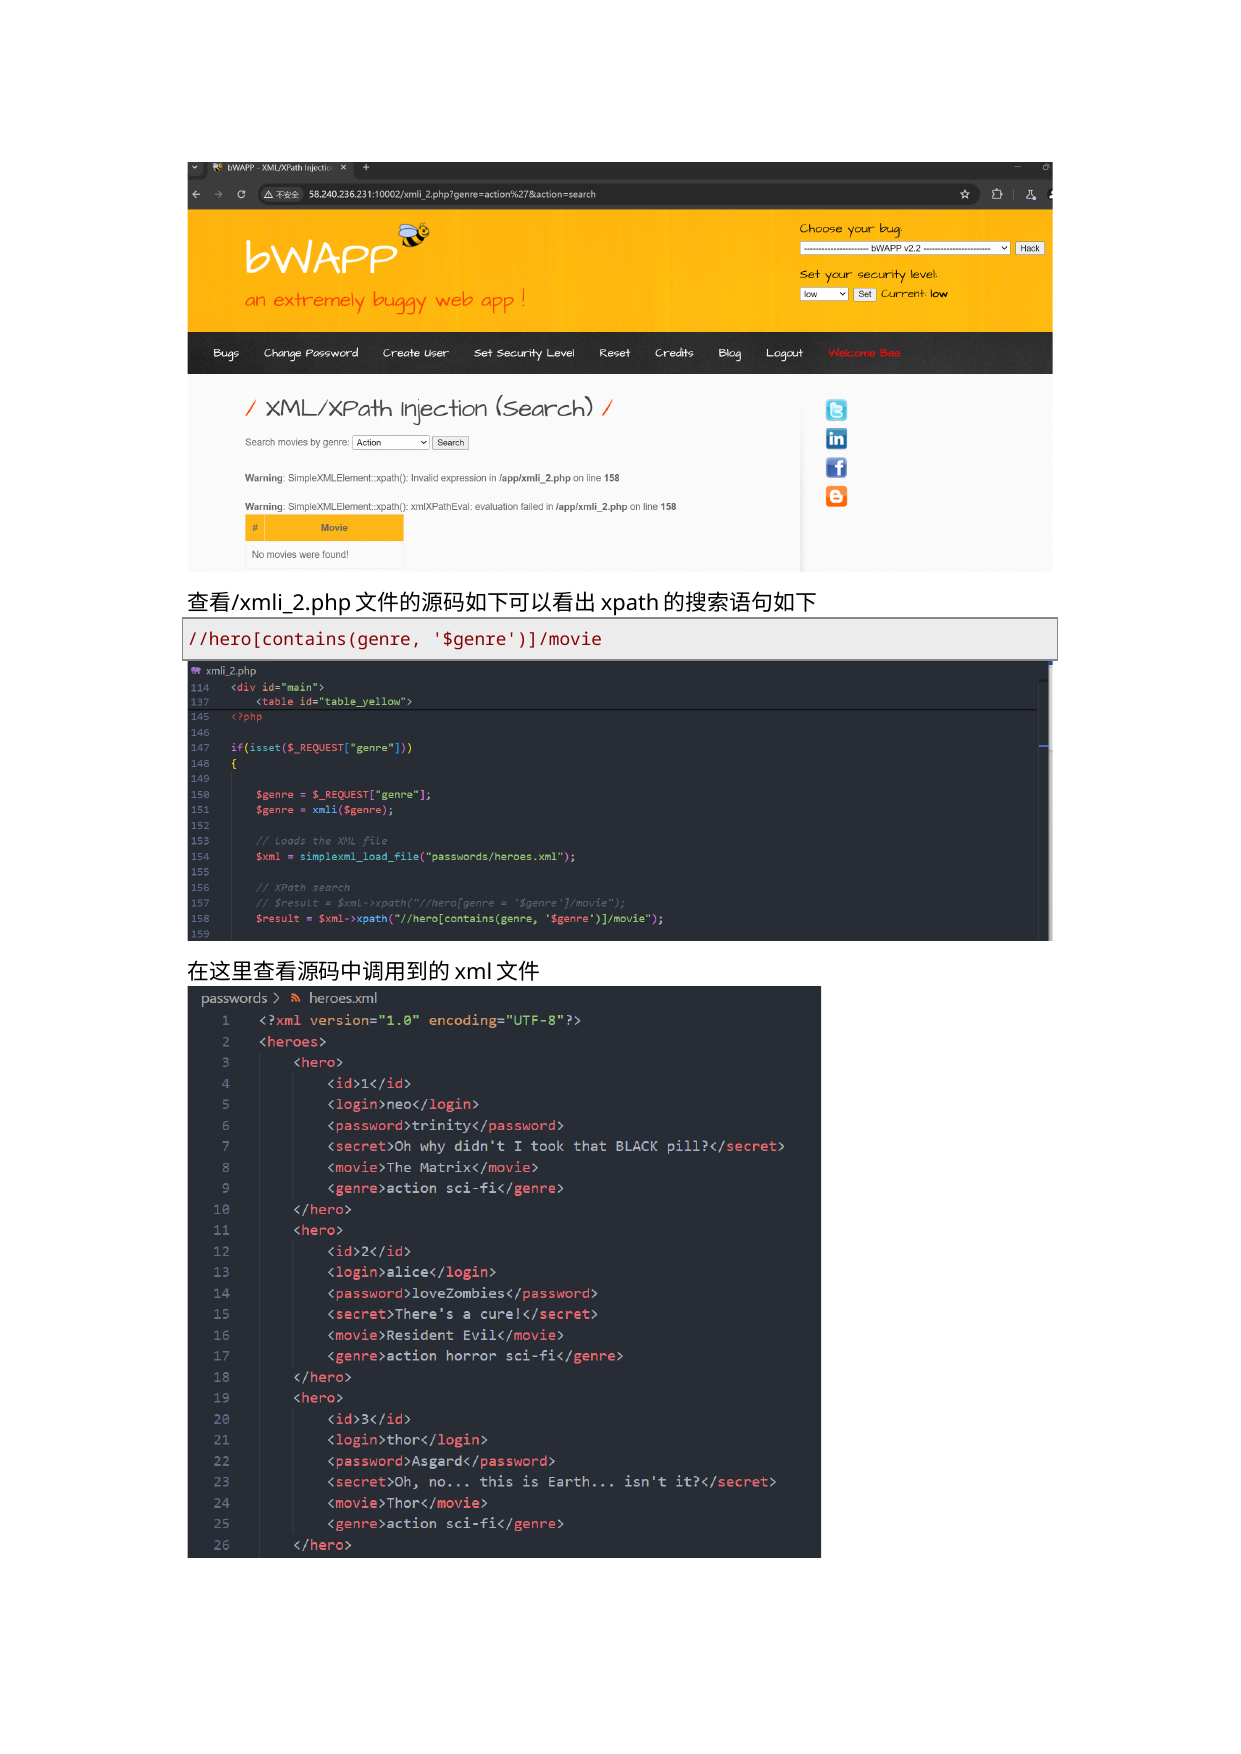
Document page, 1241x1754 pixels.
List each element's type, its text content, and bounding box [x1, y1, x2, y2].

picture [187, 986, 822, 1558]
picture [187, 661, 1053, 941]
picture [187, 162, 1053, 572]
text //hero[contains(genre, '$genre')]/movie [183, 619, 1057, 659]
text 查看/xmli_2.php文件的源码如下可以看出xpath的搜索语句如下 [187, 584, 1053, 617]
text 在这里查看源码中调用到的xml文件 [187, 953, 1053, 986]
